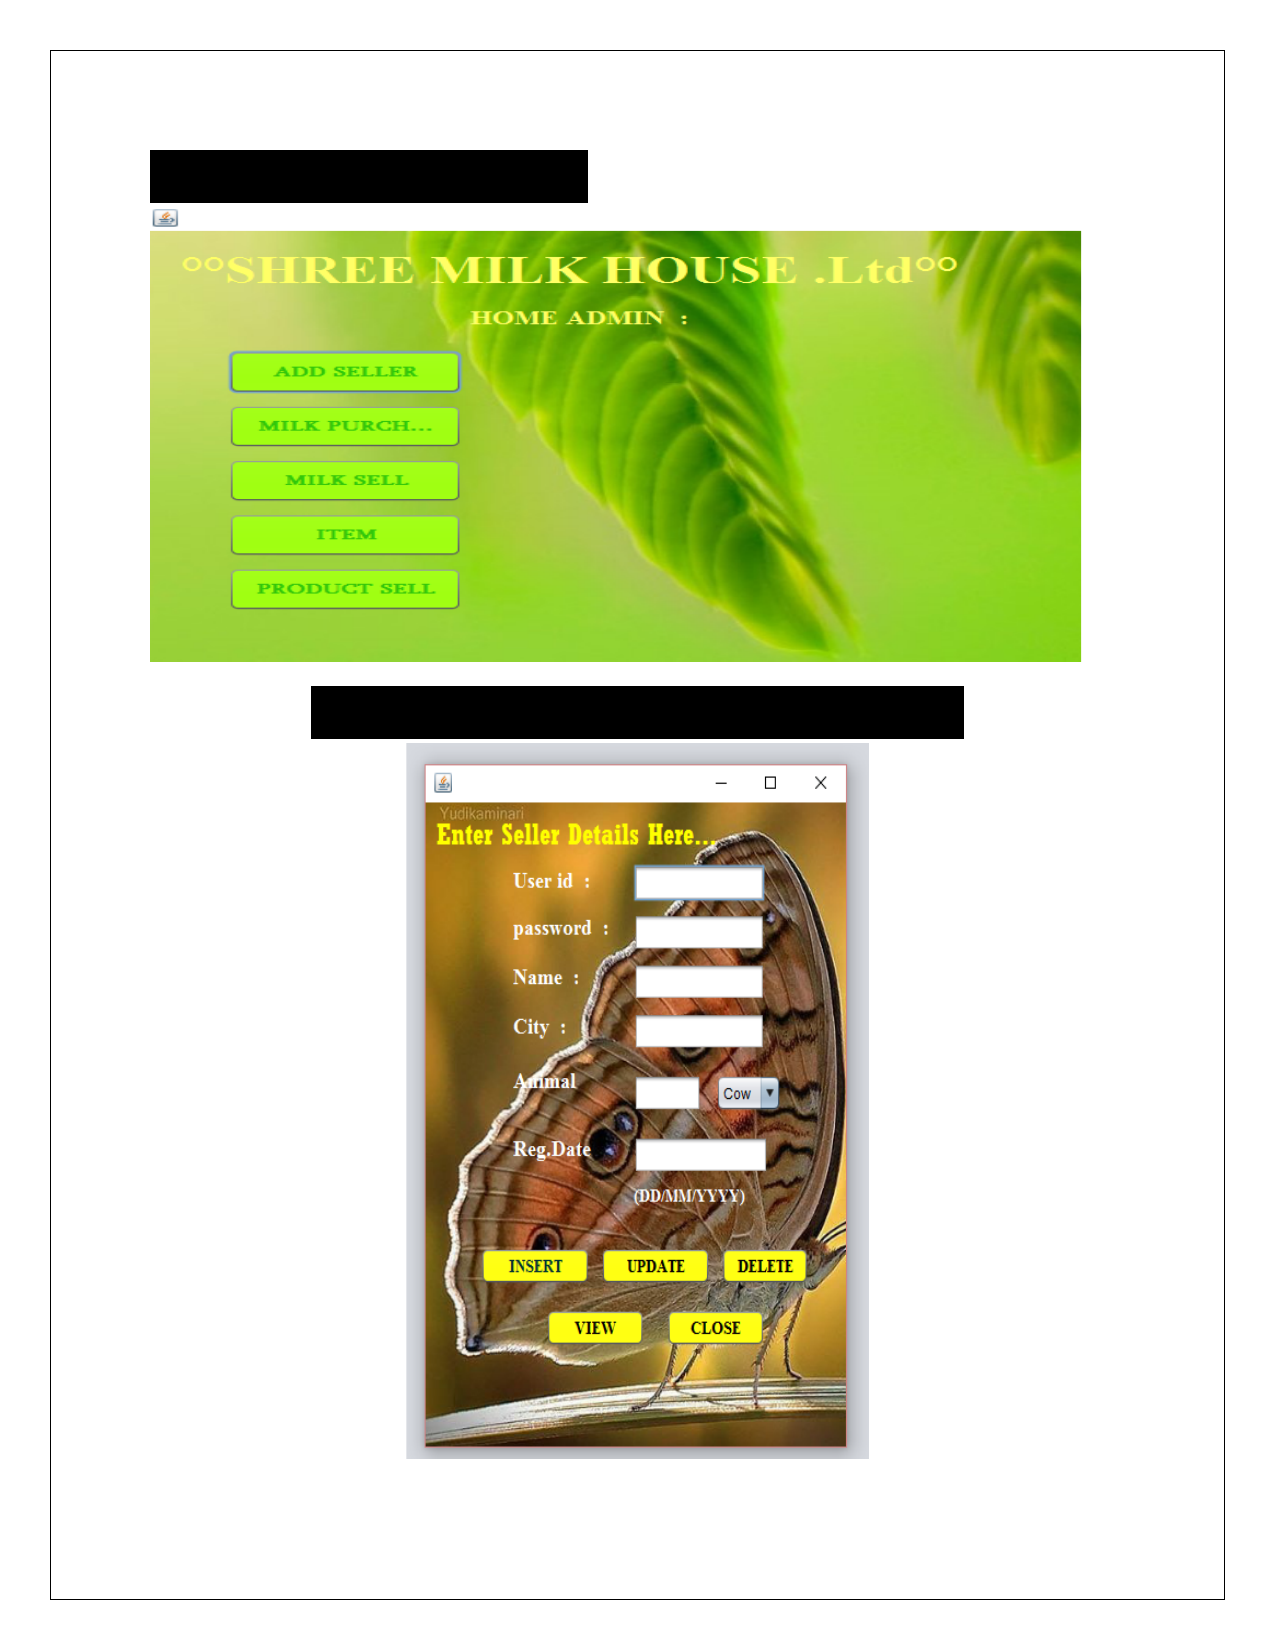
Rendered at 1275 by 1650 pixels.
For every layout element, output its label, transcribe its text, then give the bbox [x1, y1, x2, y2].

picture [150, 206, 1082, 662]
picture [406, 743, 869, 1459]
